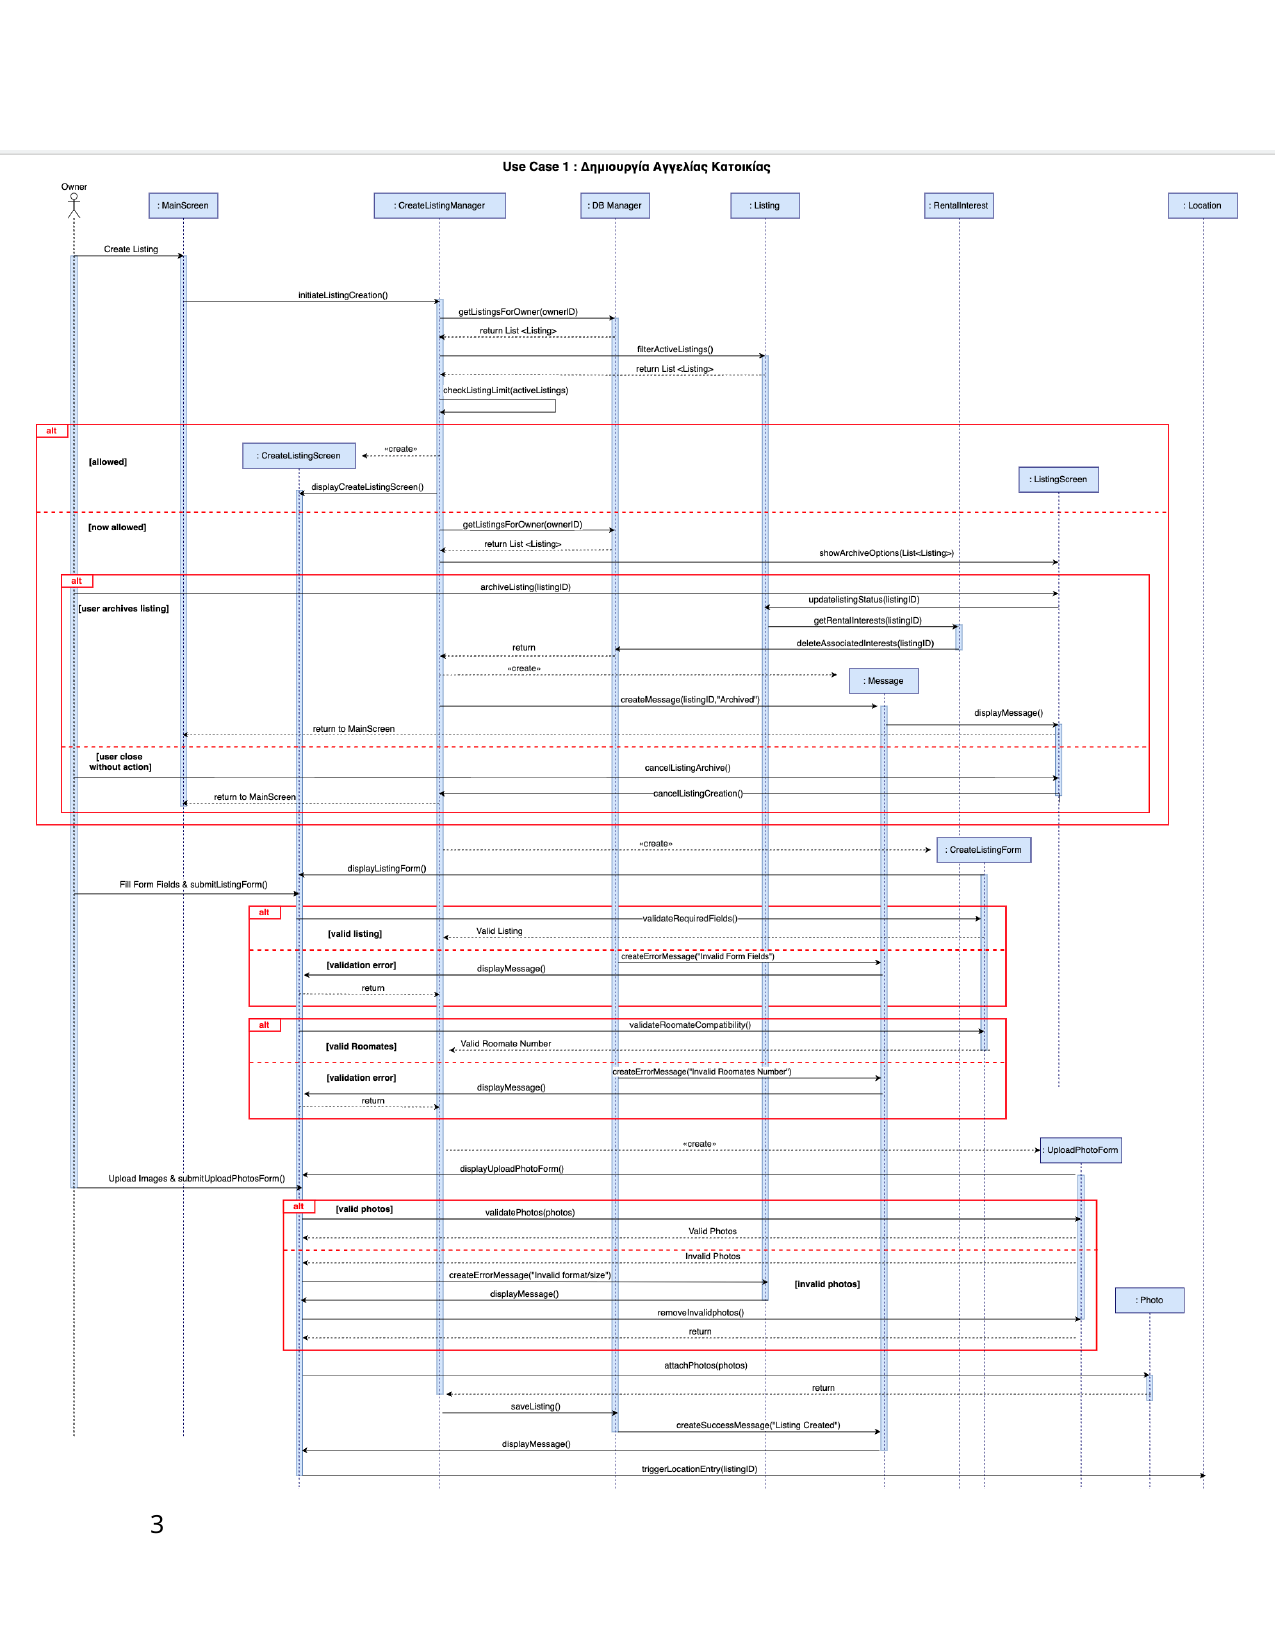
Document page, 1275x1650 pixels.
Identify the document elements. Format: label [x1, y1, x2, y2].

picture [0, 150, 1275, 1489]
